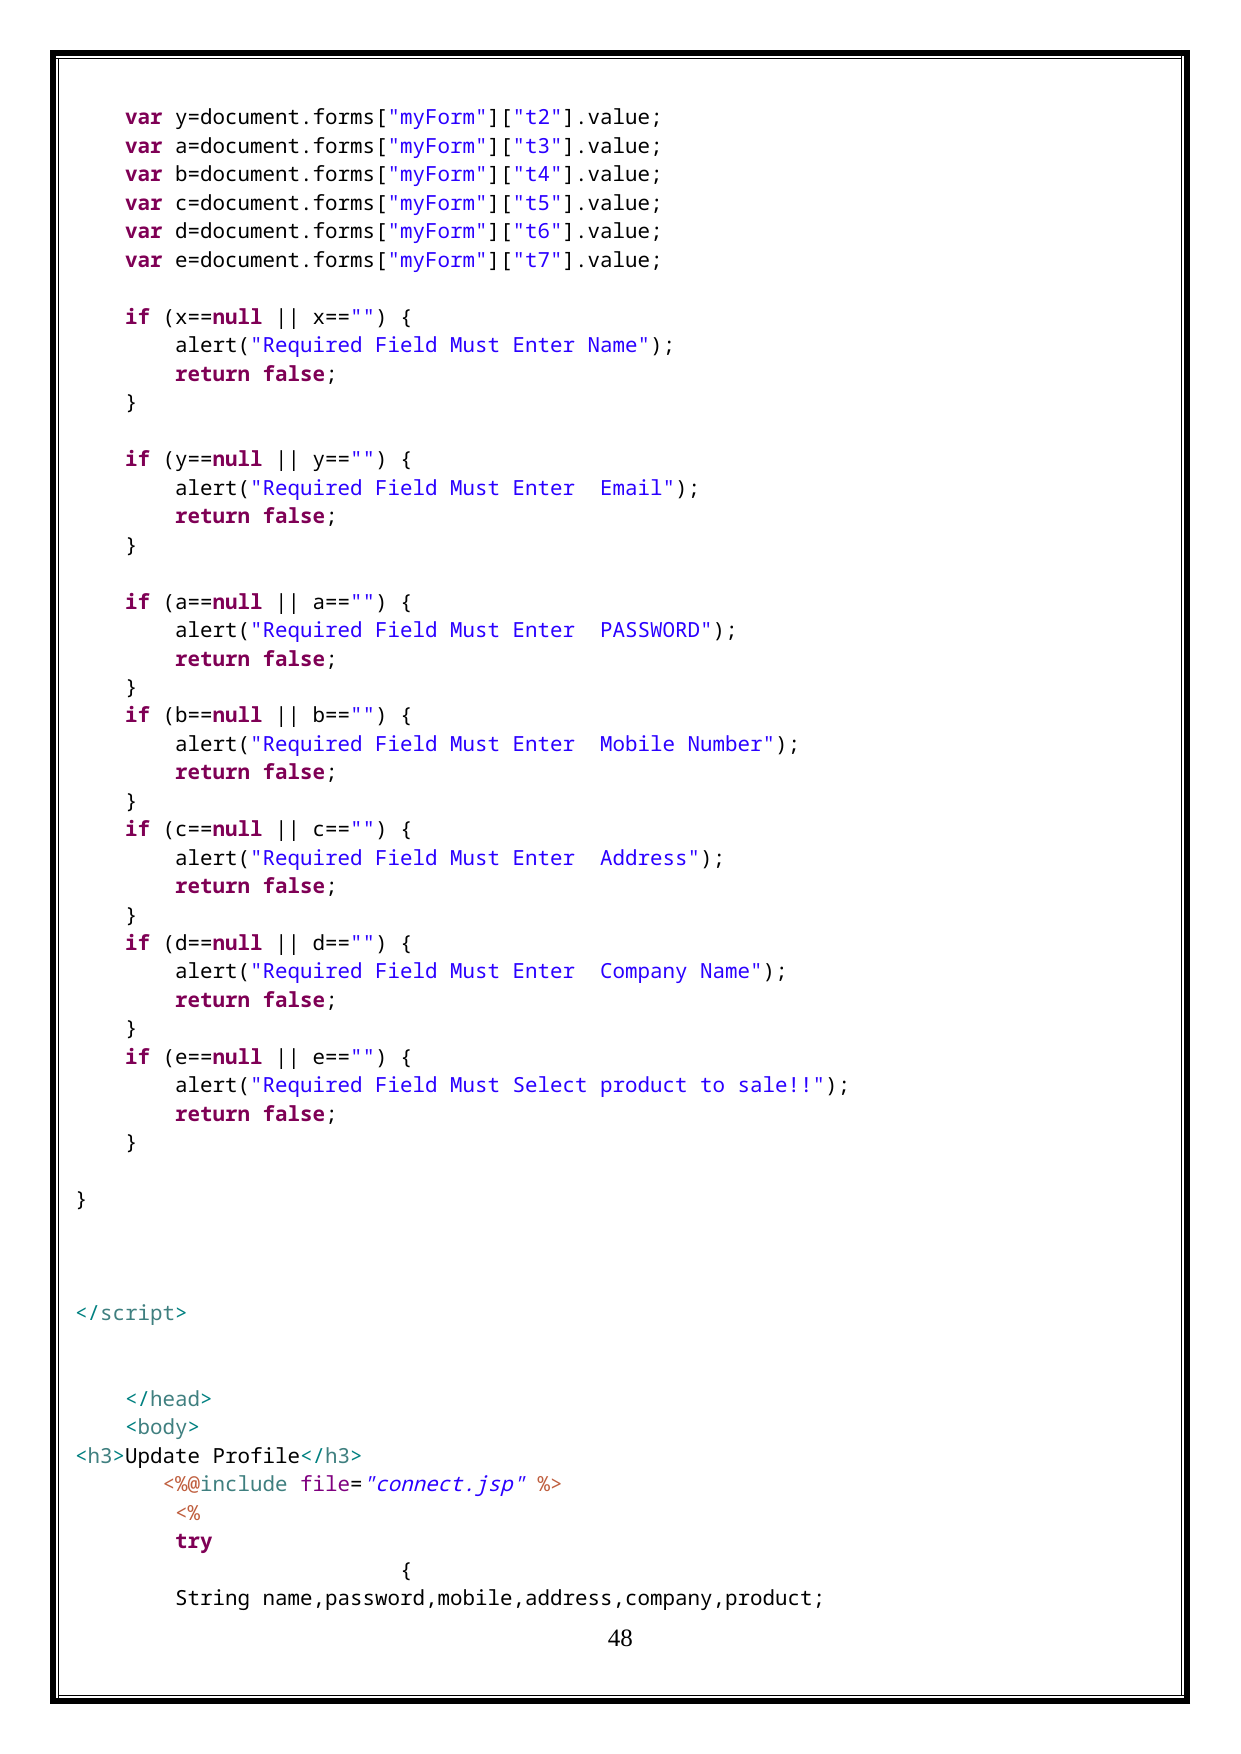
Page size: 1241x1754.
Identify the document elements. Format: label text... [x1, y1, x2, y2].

text if (c==null || c=="") { [75, 814, 1165, 843]
text var y=document.forms["myForm"]["t2"].value; [75, 102, 1165, 131]
text <%@include file="connect.jsp" %> [75, 1469, 1165, 1498]
text try [75, 1526, 1165, 1555]
text var d=document.forms["myForm"]["t6"].value; [75, 216, 1165, 245]
text var b=document.forms["myForm"]["t4"].value; [75, 159, 1165, 188]
text return false; [75, 1099, 1165, 1127]
text return false; [75, 757, 1165, 786]
text <% [75, 1498, 1165, 1526]
text return false; [75, 985, 1165, 1013]
text alert("Required Field Must Enter PASSWORD"); [75, 615, 1165, 644]
text alert("Required Field Must Enter Email"); [75, 473, 1165, 501]
text <h3>Update Profile</h3> [75, 1441, 1165, 1469]
text return false; [75, 501, 1165, 530]
text if (y==null || y=="") { [75, 444, 1165, 473]
text alert("Required Field Must Select product to sale!!"); [75, 1070, 1165, 1099]
text var c=document.forms["myForm"]["t5"].value; [75, 188, 1165, 216]
text alert("Required Field Must Enter Mobile Number"); [75, 729, 1165, 757]
text String name,password,mobile,address,company,product; [75, 1583, 1165, 1612]
text } [75, 786, 1165, 814]
text return false; [75, 871, 1165, 900]
text return false; [75, 359, 1165, 387]
text var e=document.forms["myForm"]["t7"].value; [75, 245, 1165, 273]
text } [75, 387, 1165, 416]
text if (b==null || b=="") { [75, 701, 1165, 729]
text alert("Required Field Must Enter Company Name"); [75, 957, 1165, 985]
text } [75, 900, 1165, 928]
text } [75, 1184, 1165, 1213]
text alert("Required Field Must Enter Name"); [75, 330, 1165, 359]
text if (x==null || x=="") { [75, 302, 1165, 330]
text } [75, 1127, 1165, 1156]
text } [75, 1013, 1165, 1042]
text if (a==null || a=="") { [75, 587, 1165, 615]
text if (d==null || d=="") { [75, 928, 1165, 957]
text { [75, 1555, 1165, 1583]
text if (e==null || e=="") { [75, 1042, 1165, 1070]
text return false; [75, 644, 1165, 672]
text </script> [75, 1298, 1165, 1327]
text } [75, 672, 1165, 701]
text } [75, 530, 1165, 558]
text alert("Required Field Must Enter Address"); [75, 843, 1165, 871]
text var a=document.forms["myForm"]["t3"].value; [75, 131, 1165, 159]
text <body> [75, 1412, 1165, 1441]
text </head> [75, 1384, 1165, 1412]
